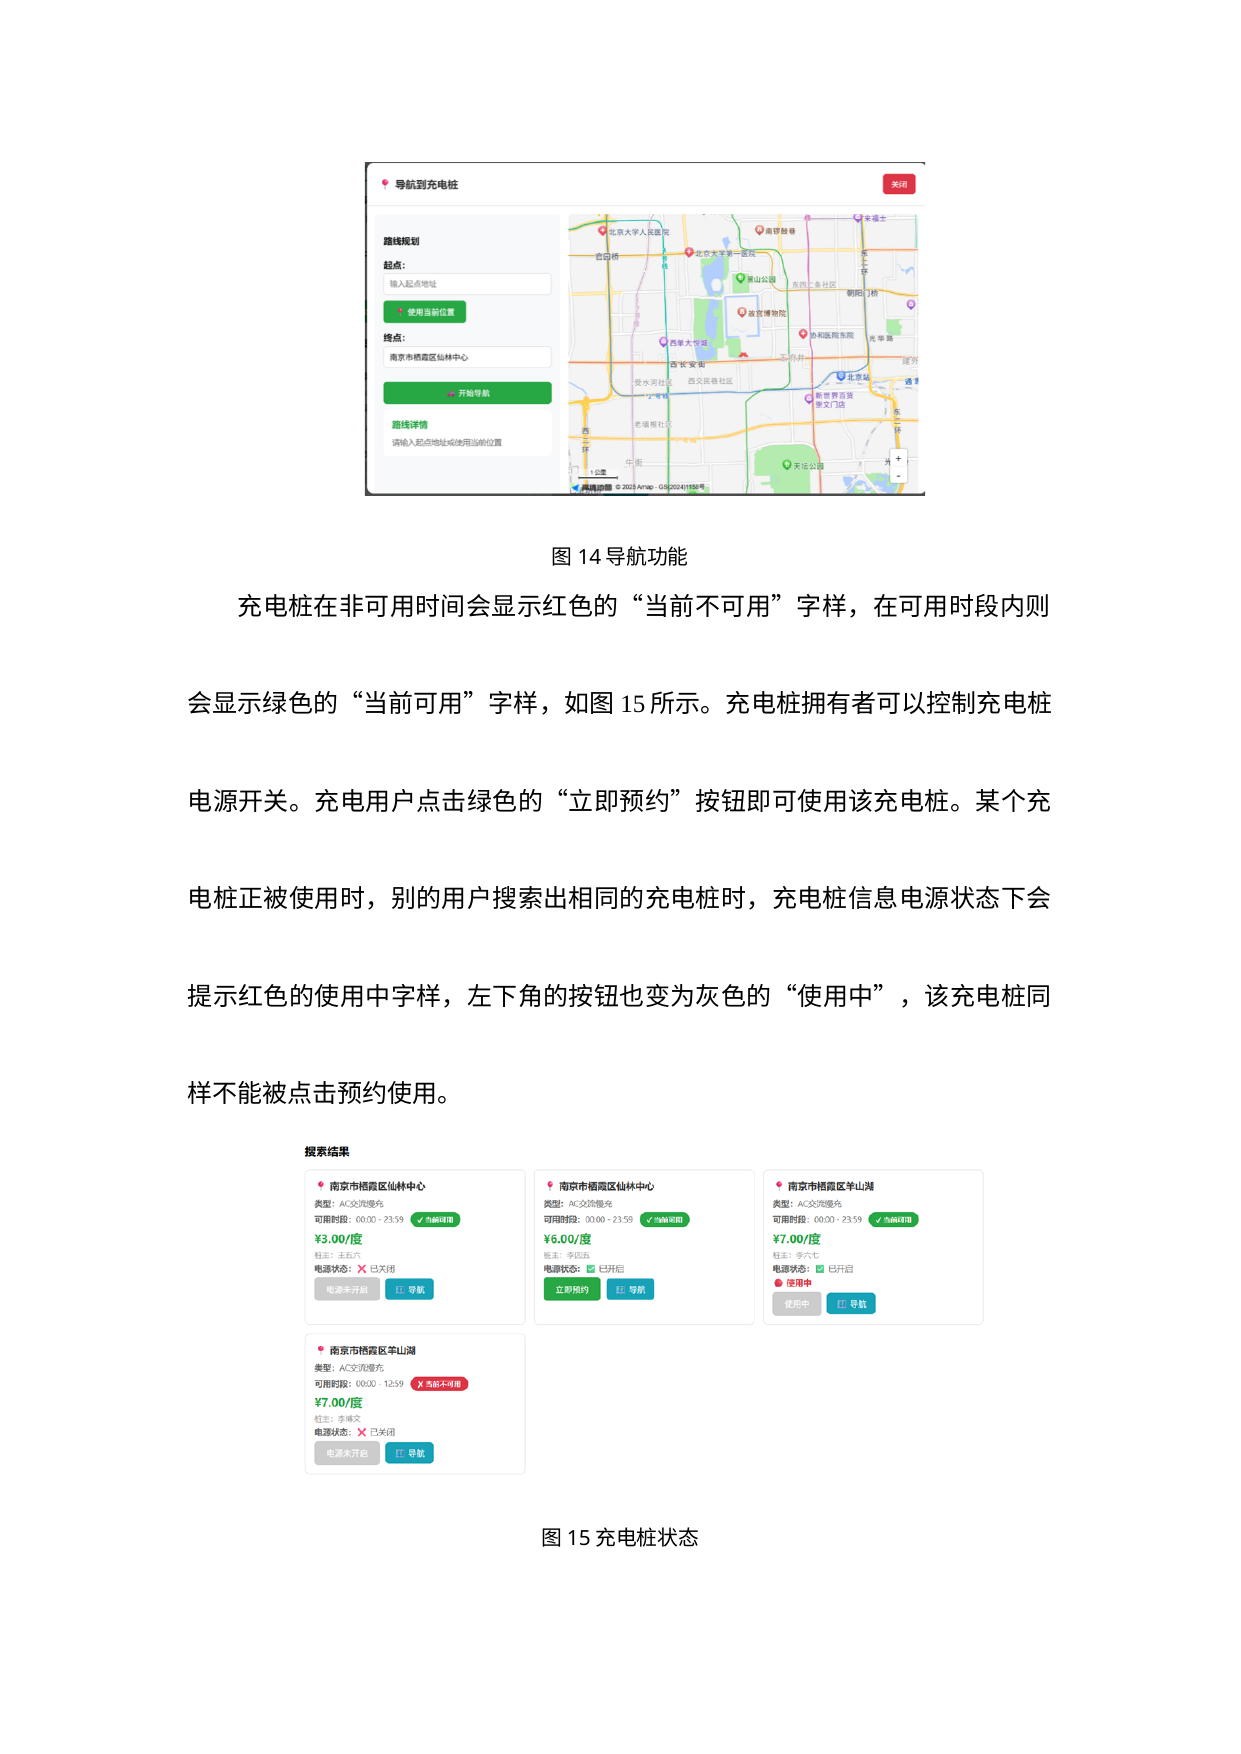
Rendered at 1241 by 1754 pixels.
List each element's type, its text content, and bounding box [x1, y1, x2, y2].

text 图 15 充电桩状态 [187, 1520, 1053, 1552]
picture [364, 162, 926, 496]
text 图 14导航功能 [187, 539, 1053, 572]
picture [296, 1142, 994, 1487]
text 充电桩在非可用时间会显示红色的“当前不可用”字样，在可用时段内则会显示绿色的“当前可用”字样，如图15所示。充电桩拥有者可以控制充电桩电源开关。充电用户点击绿色的“立即预约”按钮即可使用该充电桩。某个充电桩正被使用时，别的用户搜索出相同的充电桩时，充电桩信息电源状态下会提示红色的使用中字样，左下角的按钮也变为灰色的“使用中”，该充电桩同样不能被点击预约使用。 [187, 572, 1053, 1124]
